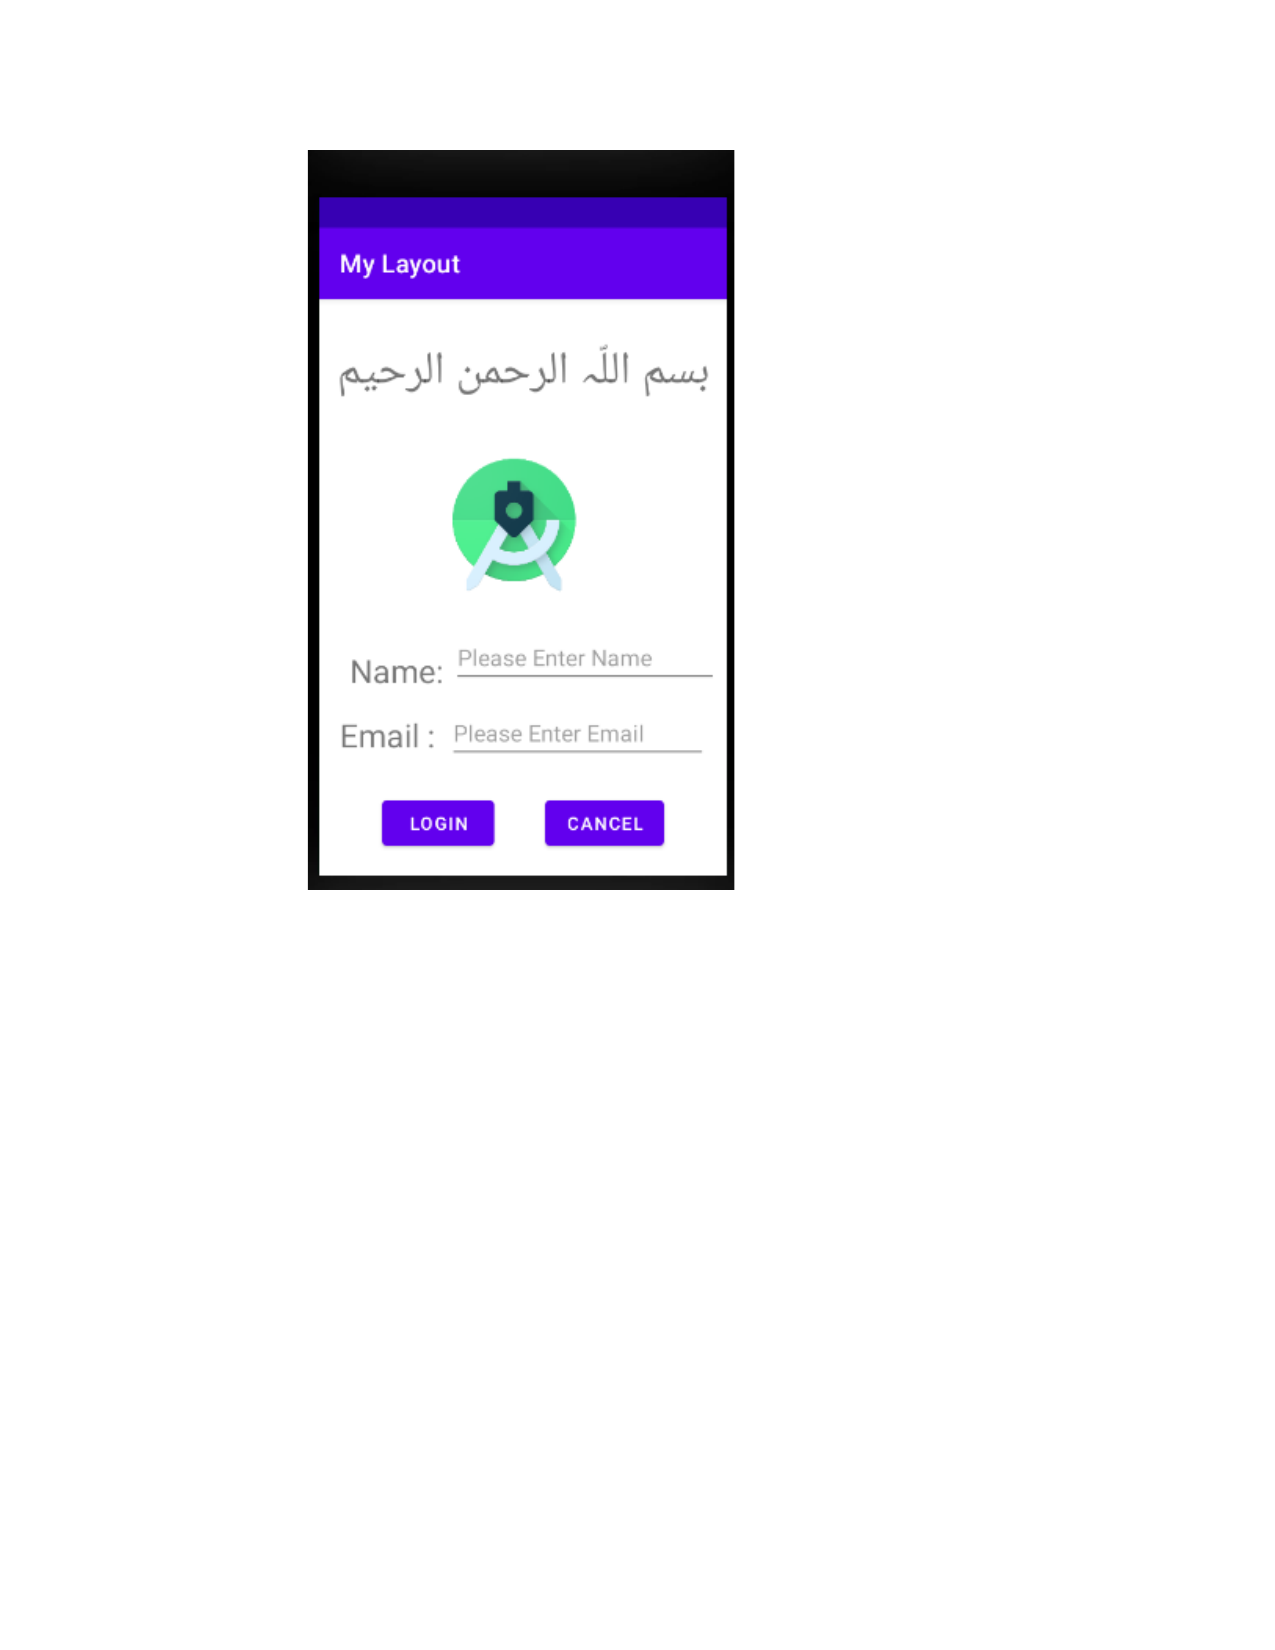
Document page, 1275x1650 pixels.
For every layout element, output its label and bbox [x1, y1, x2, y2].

picture [307, 150, 735, 890]
